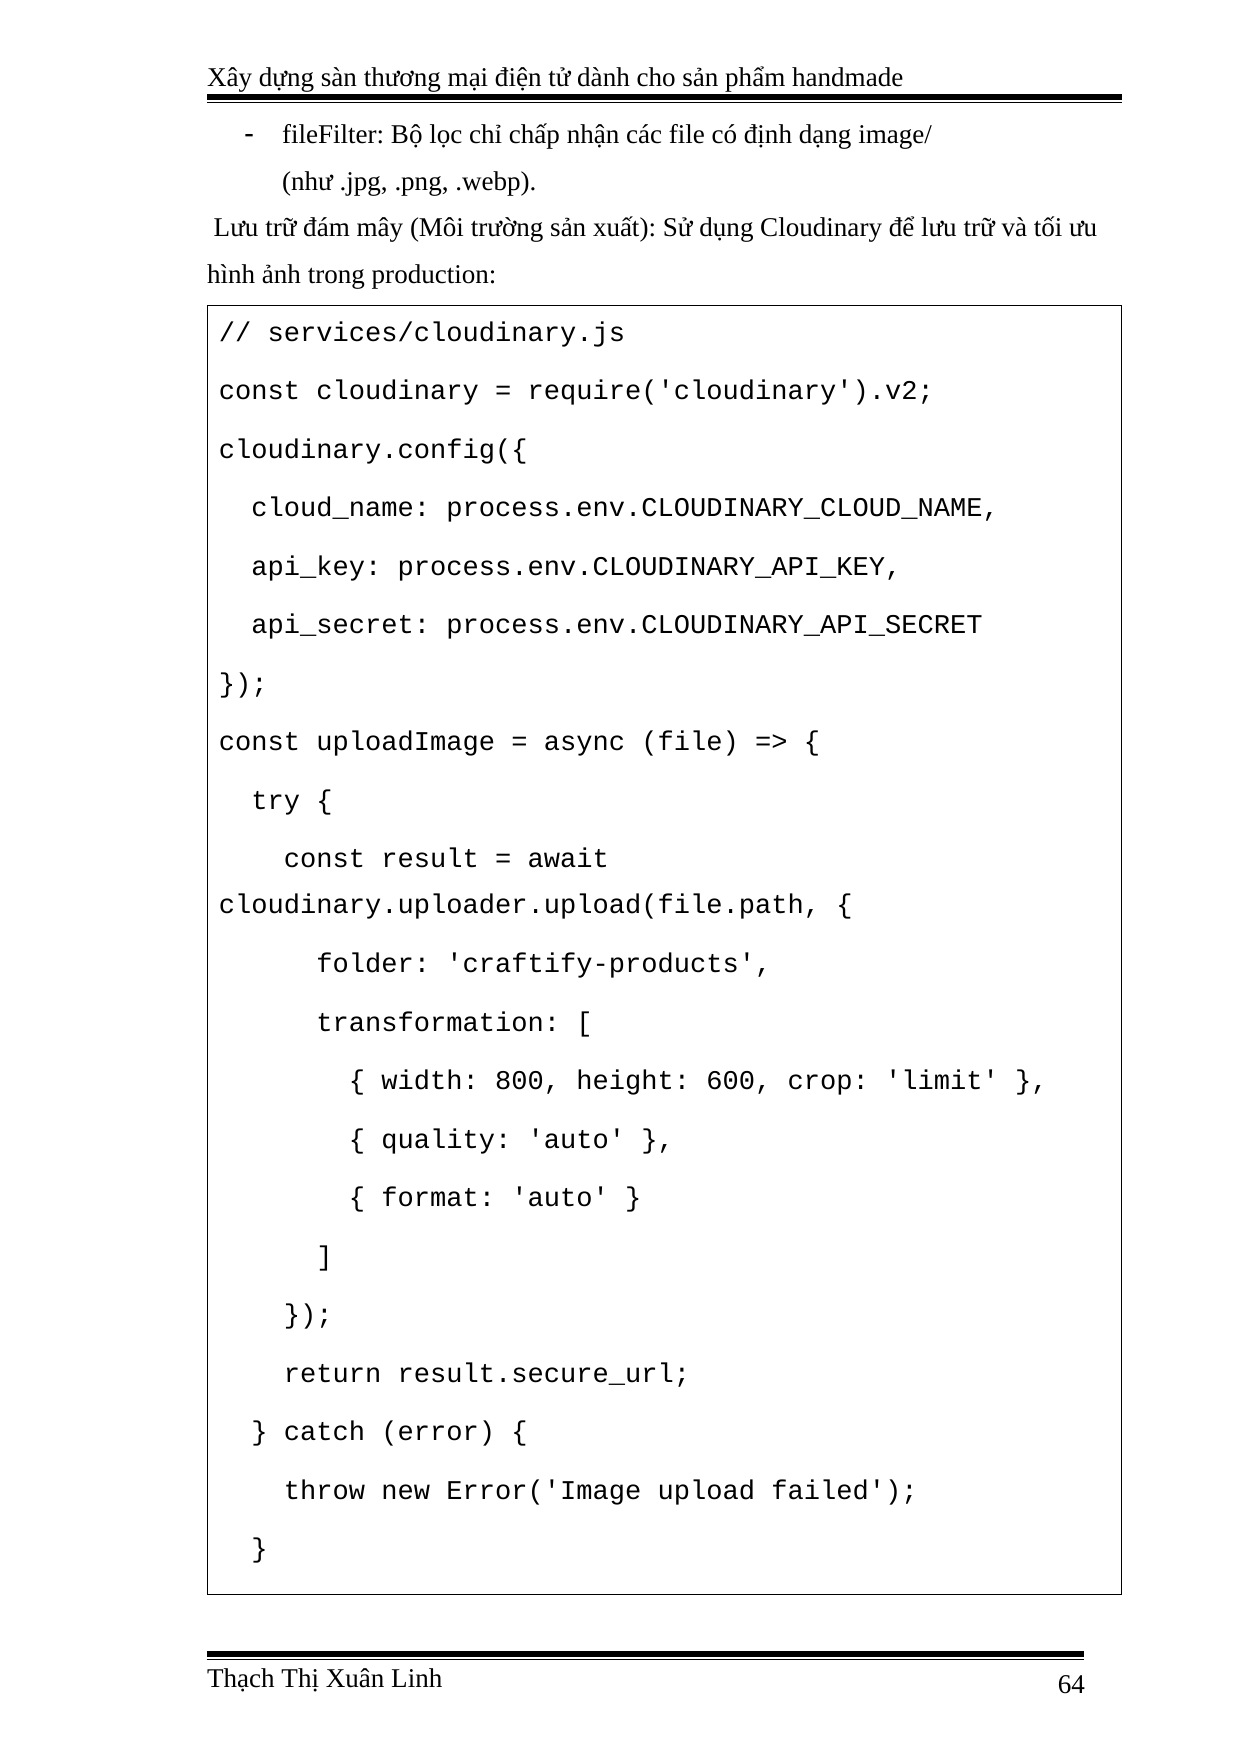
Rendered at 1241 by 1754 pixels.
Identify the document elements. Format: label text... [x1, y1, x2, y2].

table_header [208, 306, 1121, 1594]
list fileFilter: Bộ lọc chỉ chấp nhận các file có định dạng image/ (như .jpg, .png, .webp). [244, 118, 1122, 196]
text Lưu trữ đám mây (Môi trường sản xuất): Sử dụng Cloudinary để lưu trữ và tối ưu hình ảnh trong production: [207, 212, 1122, 289]
